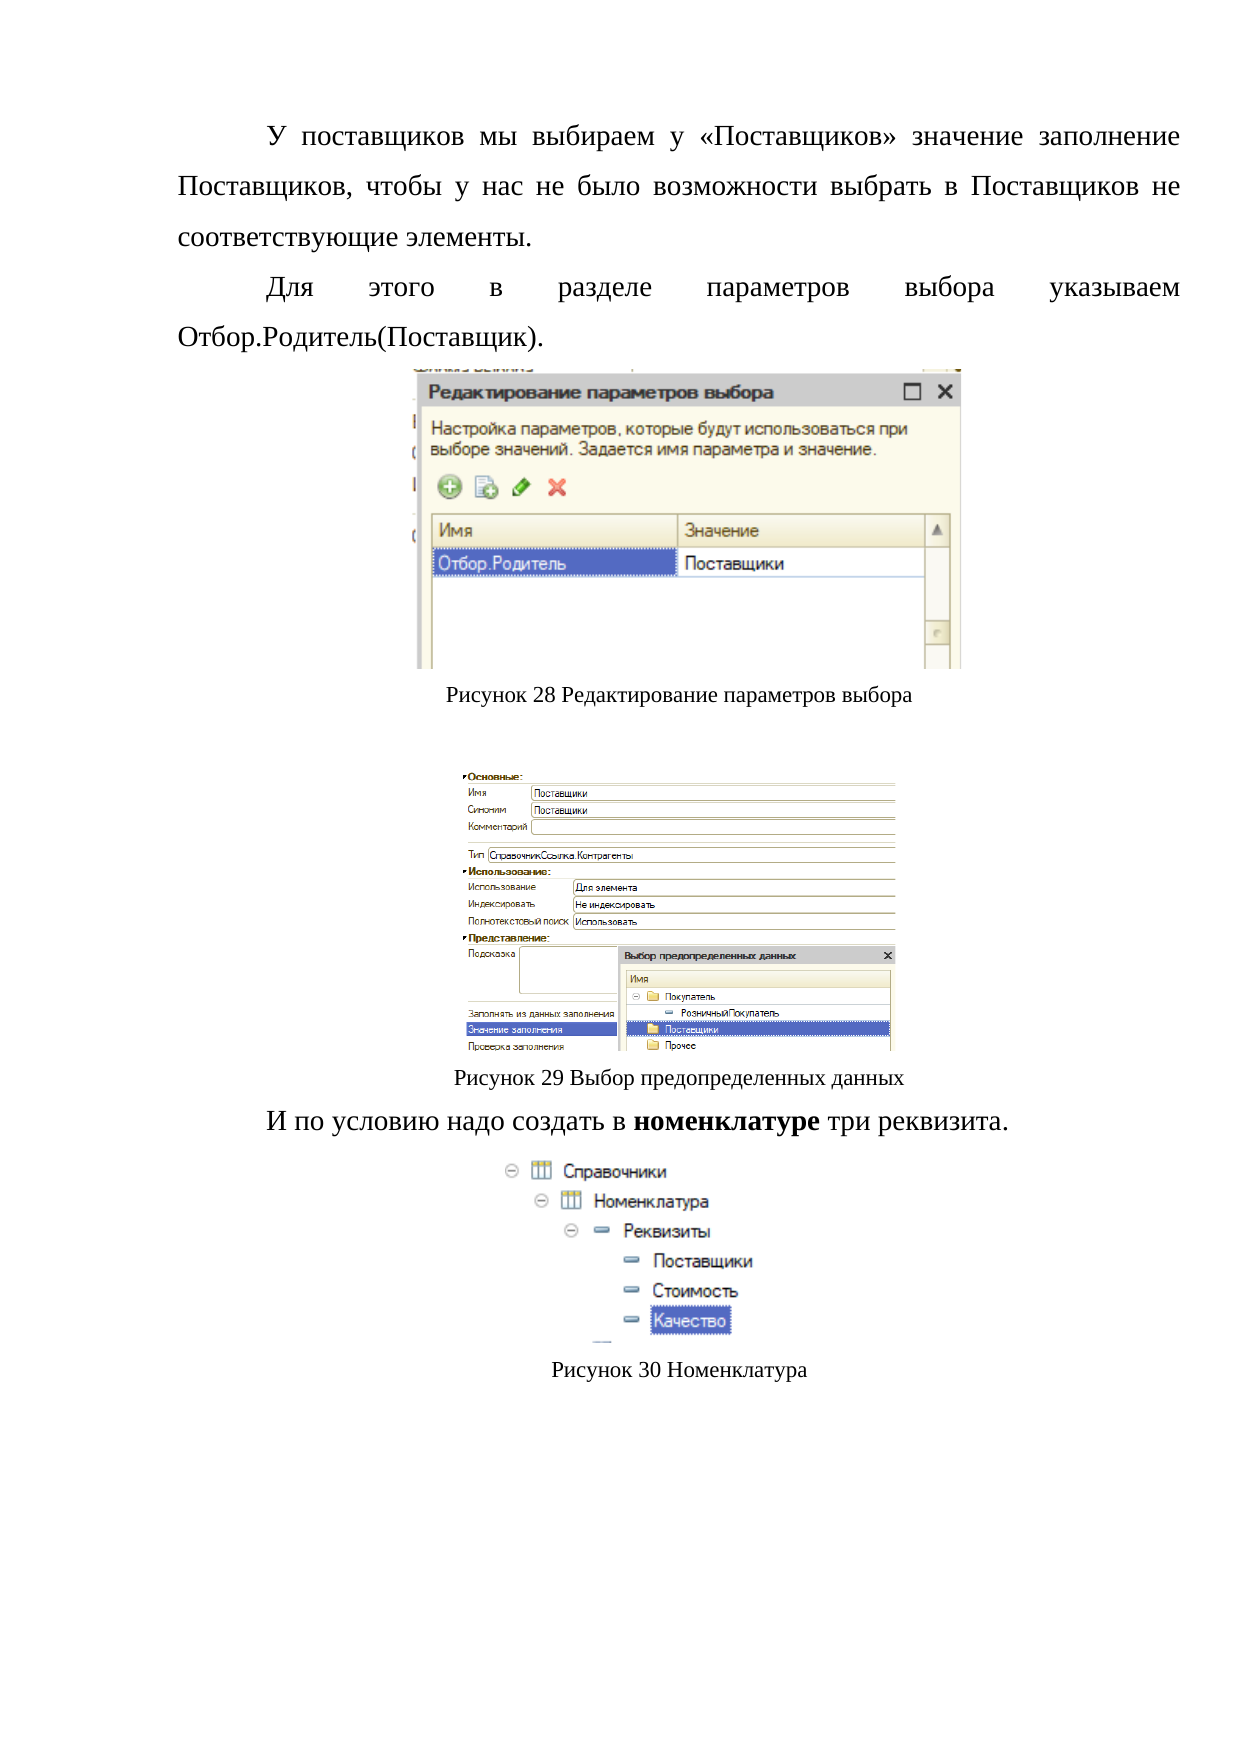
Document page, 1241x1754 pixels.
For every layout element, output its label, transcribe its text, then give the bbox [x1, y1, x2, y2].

text У поставщиков мы выбираем у «Поставщиков» значение заполнение Поставщиков, чтобы у нас не было возможности выбрать в Поставщиков не соответствующие элементы. [177, 202, 1181, 252]
text И по условию надо создать в номенклатуре три реквизита. [177, 1103, 1181, 1137]
picture [505, 1153, 854, 1343]
text Для этого в разделе параметров выбора указываем Отбор.Родитель(Поставщик). [177, 269, 1181, 353]
text У поставщиков мы выбираем у «Поставщиков» значение заполнение Поставщиков, чтобы у нас не было возможности выбрать в Поставщиков не соответствующие элементы. [177, 118, 1181, 169]
picture [397, 369, 962, 669]
picture [463, 771, 896, 1051]
